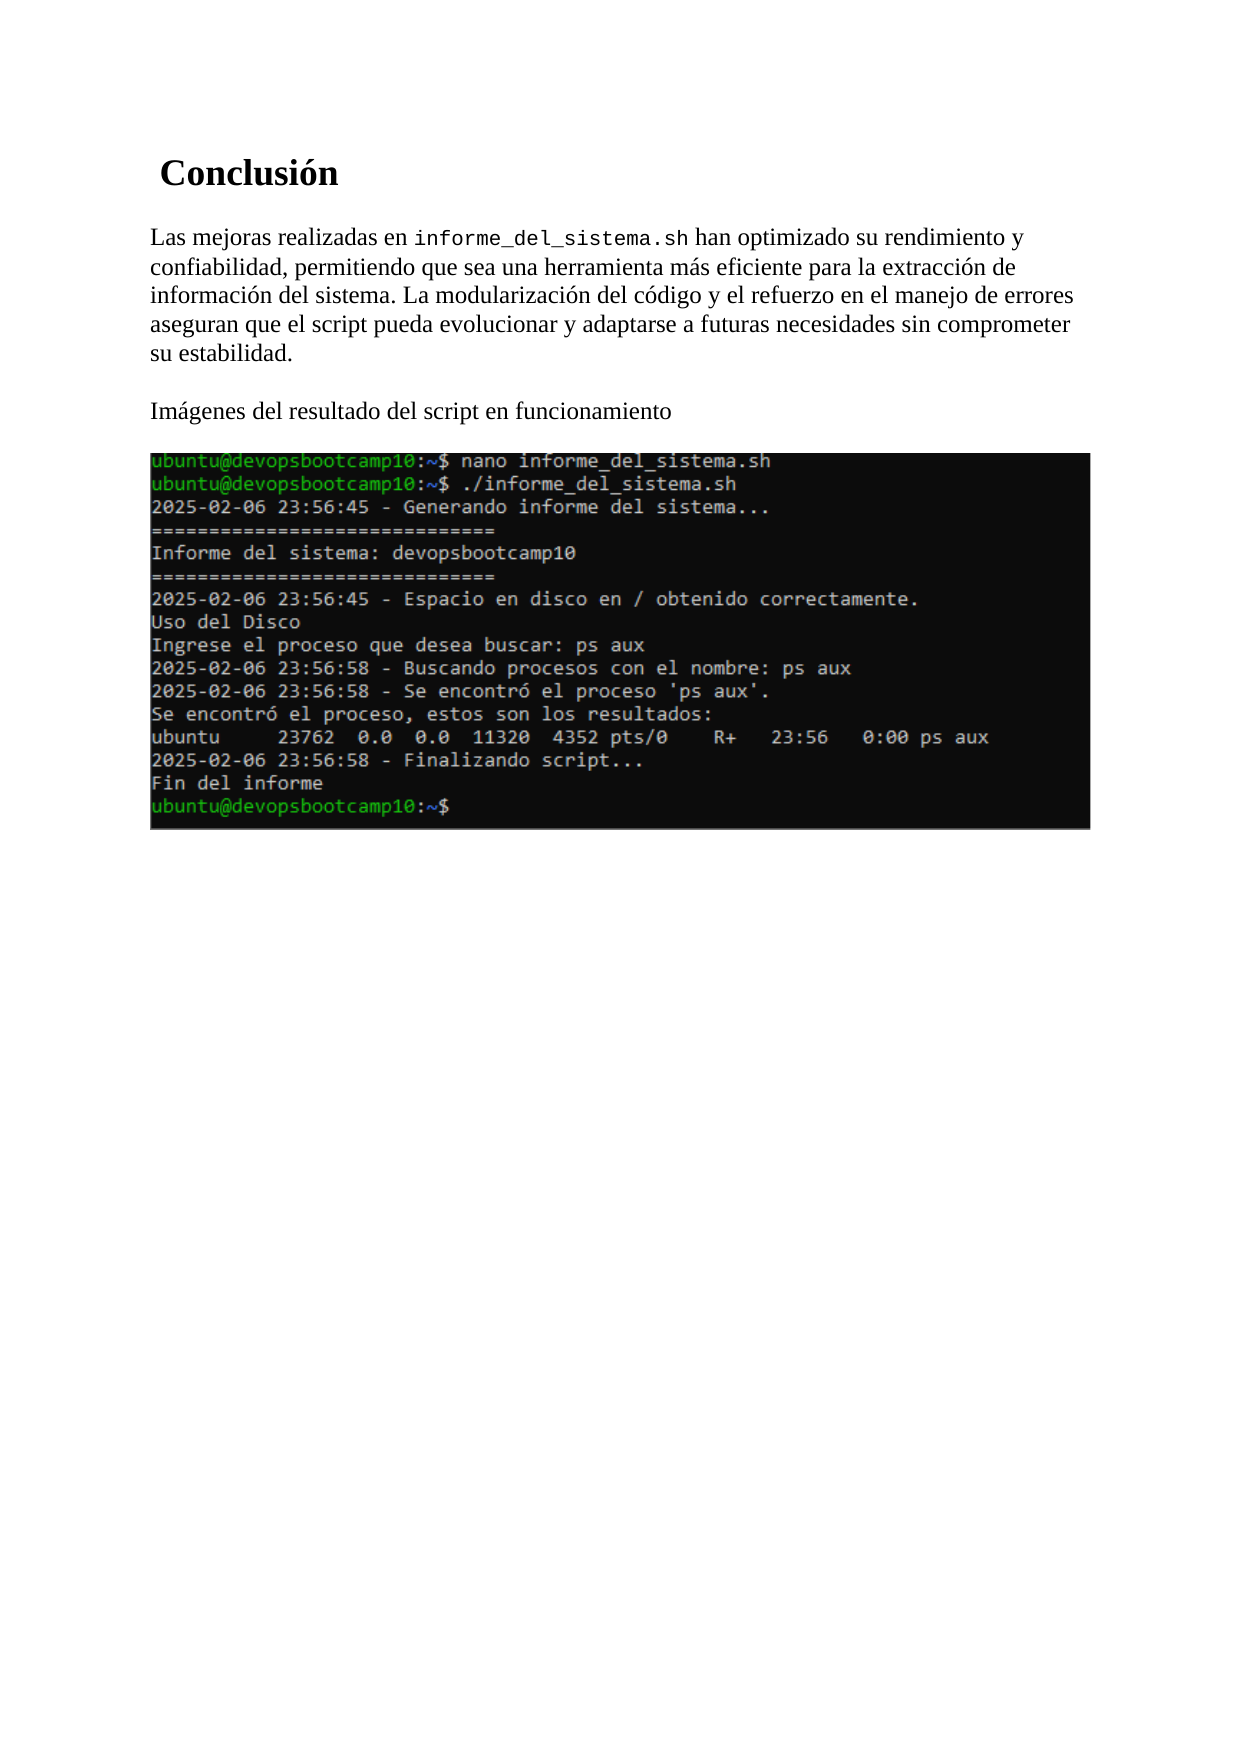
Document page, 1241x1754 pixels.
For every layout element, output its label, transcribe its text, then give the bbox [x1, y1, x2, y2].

picture [150, 453, 1091, 830]
text Imágenes del resultado del script en funcionamiento [150, 396, 1090, 425]
text Las mejoras realizadas en informe_del_sistema.sh han optimizado su rendimiento y confiabilidad, permitiendo que sea una herramienta más eficiente para la extracción de información del sistema. La modularización del código y el refuerzo en el manejo de errores aseguran que el script pueda evolucionar y adaptarse a futuras necesidades sin comprometer su estabilidad. [150, 222, 1090, 367]
text Conclusión [150, 150, 1090, 193]
